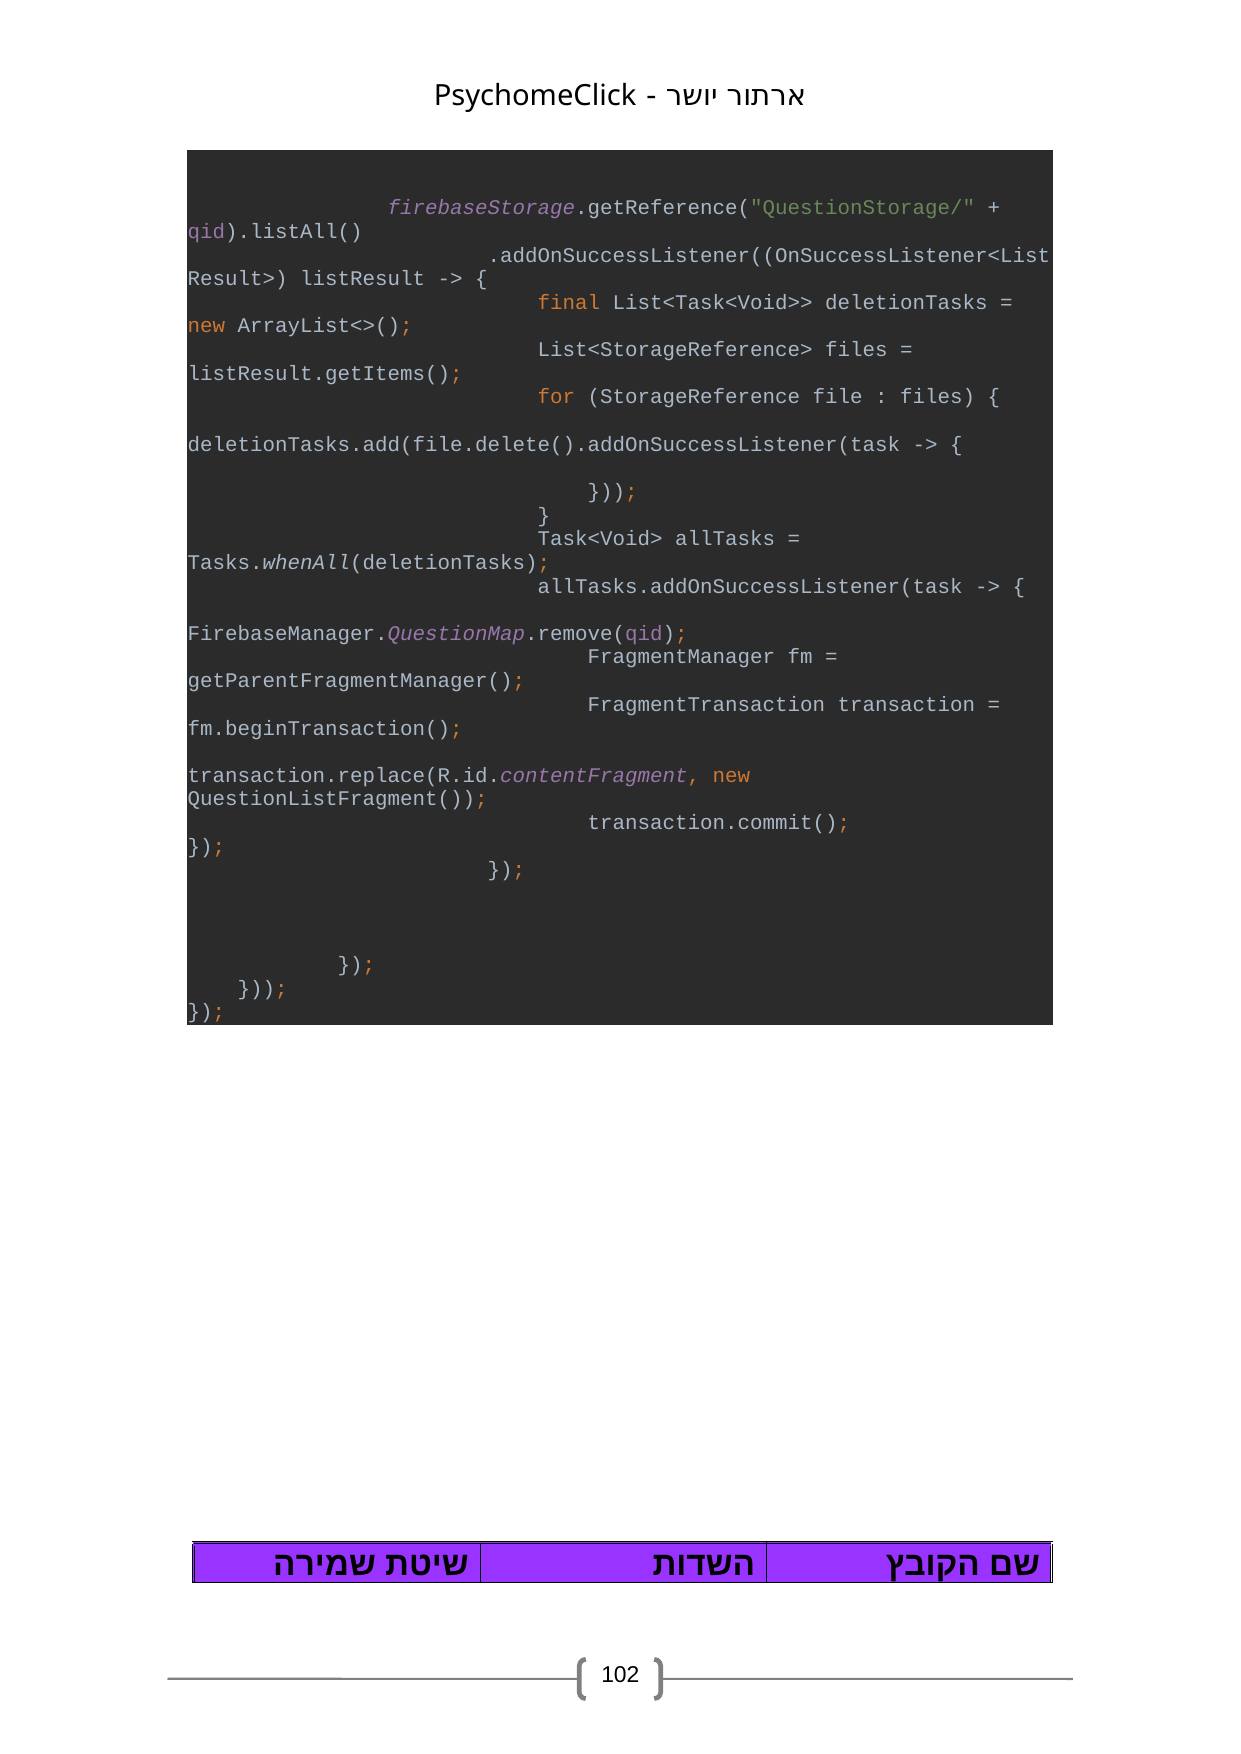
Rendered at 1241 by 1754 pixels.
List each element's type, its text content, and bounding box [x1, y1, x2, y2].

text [187, 150, 1053, 1025]
table_header שיטת שמירה [193, 1544, 480, 1582]
table_header שם הקובץ [767, 1544, 1051, 1582]
table_header השדות [481, 1544, 766, 1582]
